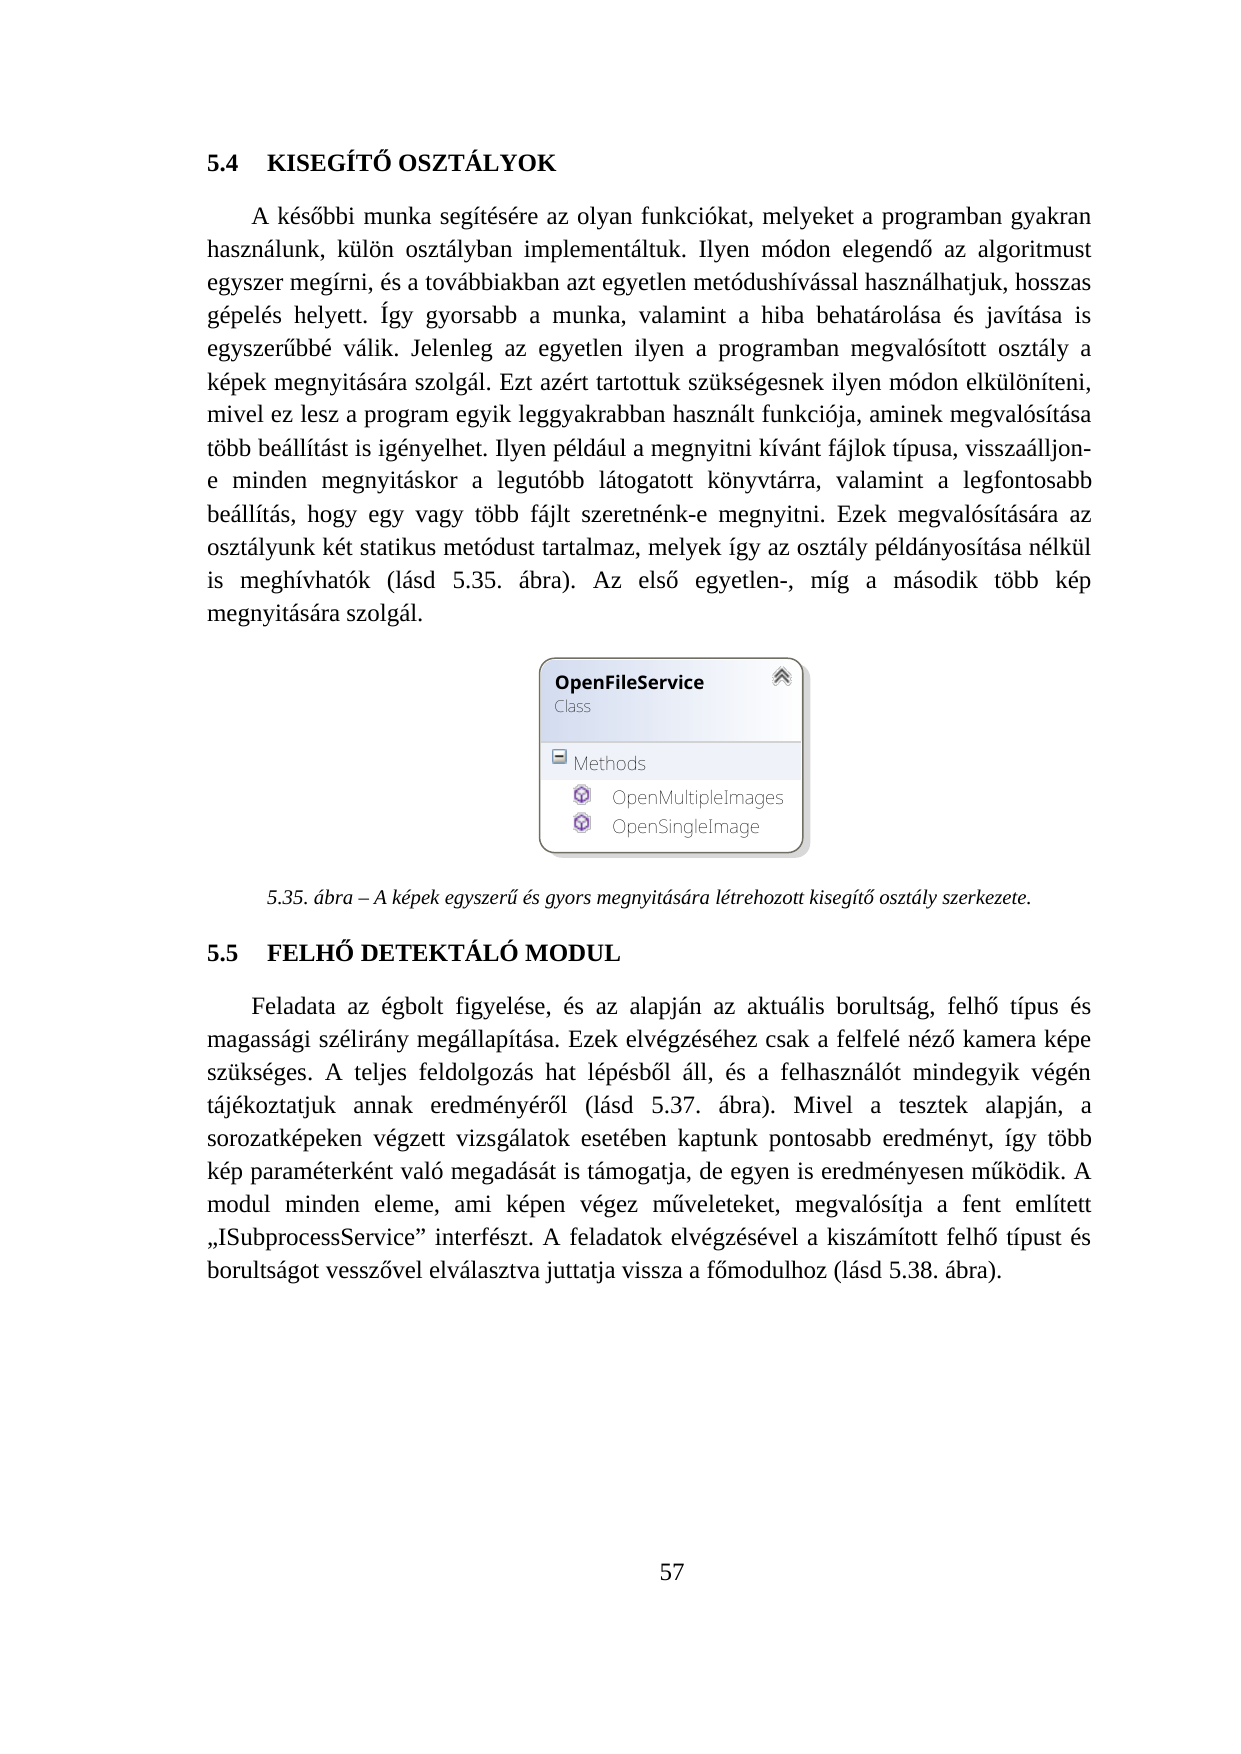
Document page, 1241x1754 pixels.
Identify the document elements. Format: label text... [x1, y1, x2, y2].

subtitle Kisegítő osztályok [207, 148, 1092, 176]
text 5.. ábra – A képek egyszerű és gyors megnyitására létrehozott kisegítő osztály szerkezete. [207, 885, 1092, 909]
subtitle Felhő detektáló modul [207, 938, 1092, 966]
